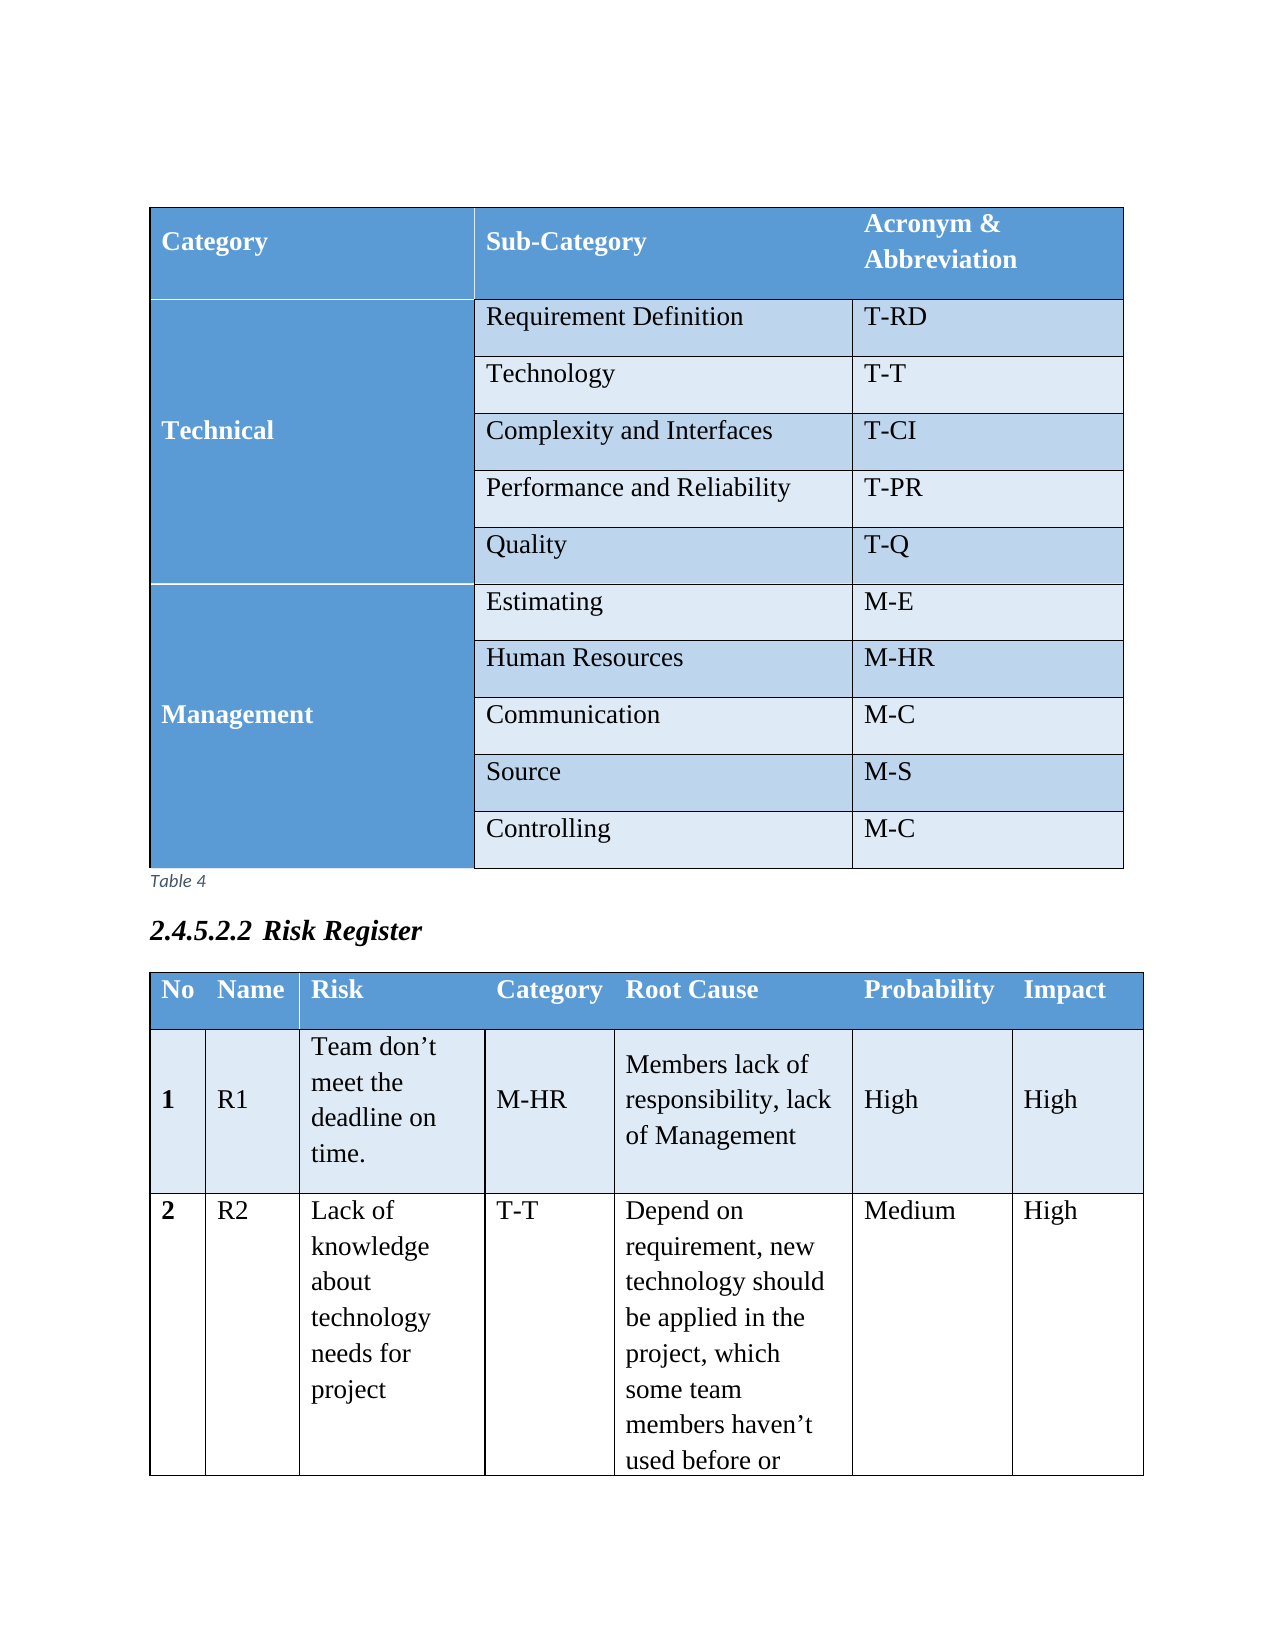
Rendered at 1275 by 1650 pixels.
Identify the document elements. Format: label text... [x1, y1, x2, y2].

table_cell M-C [853, 812, 1123, 868]
table_header Impact [1012, 973, 1143, 1029]
table_header Acronym & Abbreviation [853, 208, 1123, 299]
table_cell T-Q [853, 528, 1123, 583]
table_cell M-C [853, 698, 1123, 754]
table_cell 1 [151, 1030, 205, 1193]
table_header Sub-Category [475, 208, 853, 299]
table_cell High [853, 1030, 1012, 1193]
table_cell 2 [151, 1194, 205, 1475]
table_cell Management [151, 585, 474, 868]
table_header Category [151, 208, 474, 299]
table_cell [300, 1194, 484, 1475]
table_cell R2 [206, 1194, 299, 1475]
table_header Category [485, 973, 614, 1029]
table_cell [615, 1194, 852, 1475]
table_cell Performance and Reliability [475, 471, 852, 527]
table_cell T-PR [853, 471, 1123, 527]
table_cell High [1013, 1194, 1143, 1475]
table_cell Technical [151, 300, 474, 583]
table_cell Members lack of responsibility, lack of Management [615, 1030, 852, 1193]
table_cell Human Resources [475, 641, 852, 697]
table_cell T-CI [853, 414, 1123, 470]
table_header No [151, 973, 206, 1029]
table_cell T-RD [853, 300, 1123, 356]
table_cell M-HR [853, 641, 1123, 697]
table_cell Estimating [475, 585, 852, 640]
table_header Name [206, 973, 299, 1029]
table_cell High [1013, 1030, 1143, 1193]
table_cell Technology [475, 357, 852, 413]
table_cell T-T [486, 1194, 614, 1475]
table_header Risk [300, 973, 485, 1029]
table_cell M-S [853, 755, 1123, 811]
table_header Probability [853, 973, 1012, 1029]
table_cell R1 [206, 1030, 299, 1193]
table_cell Controlling [475, 812, 852, 868]
table_cell T-T [853, 357, 1123, 413]
table_cell Team don’t meet the deadline on time. [300, 1030, 484, 1193]
table_cell Requirement Definition [475, 300, 852, 356]
table_cell Medium [853, 1194, 1012, 1475]
table_cell Quality [475, 528, 852, 583]
table_cell Complexity and Interfaces [475, 414, 852, 470]
table_cell Source [475, 755, 852, 811]
text Table 4 [150, 869, 1125, 892]
table_cell M-HR [486, 1030, 614, 1193]
table_header Root Cause [614, 973, 853, 1029]
table_cell M-E [853, 585, 1123, 640]
table_cell Communication [475, 698, 852, 754]
list Risk Register [150, 913, 1125, 946]
